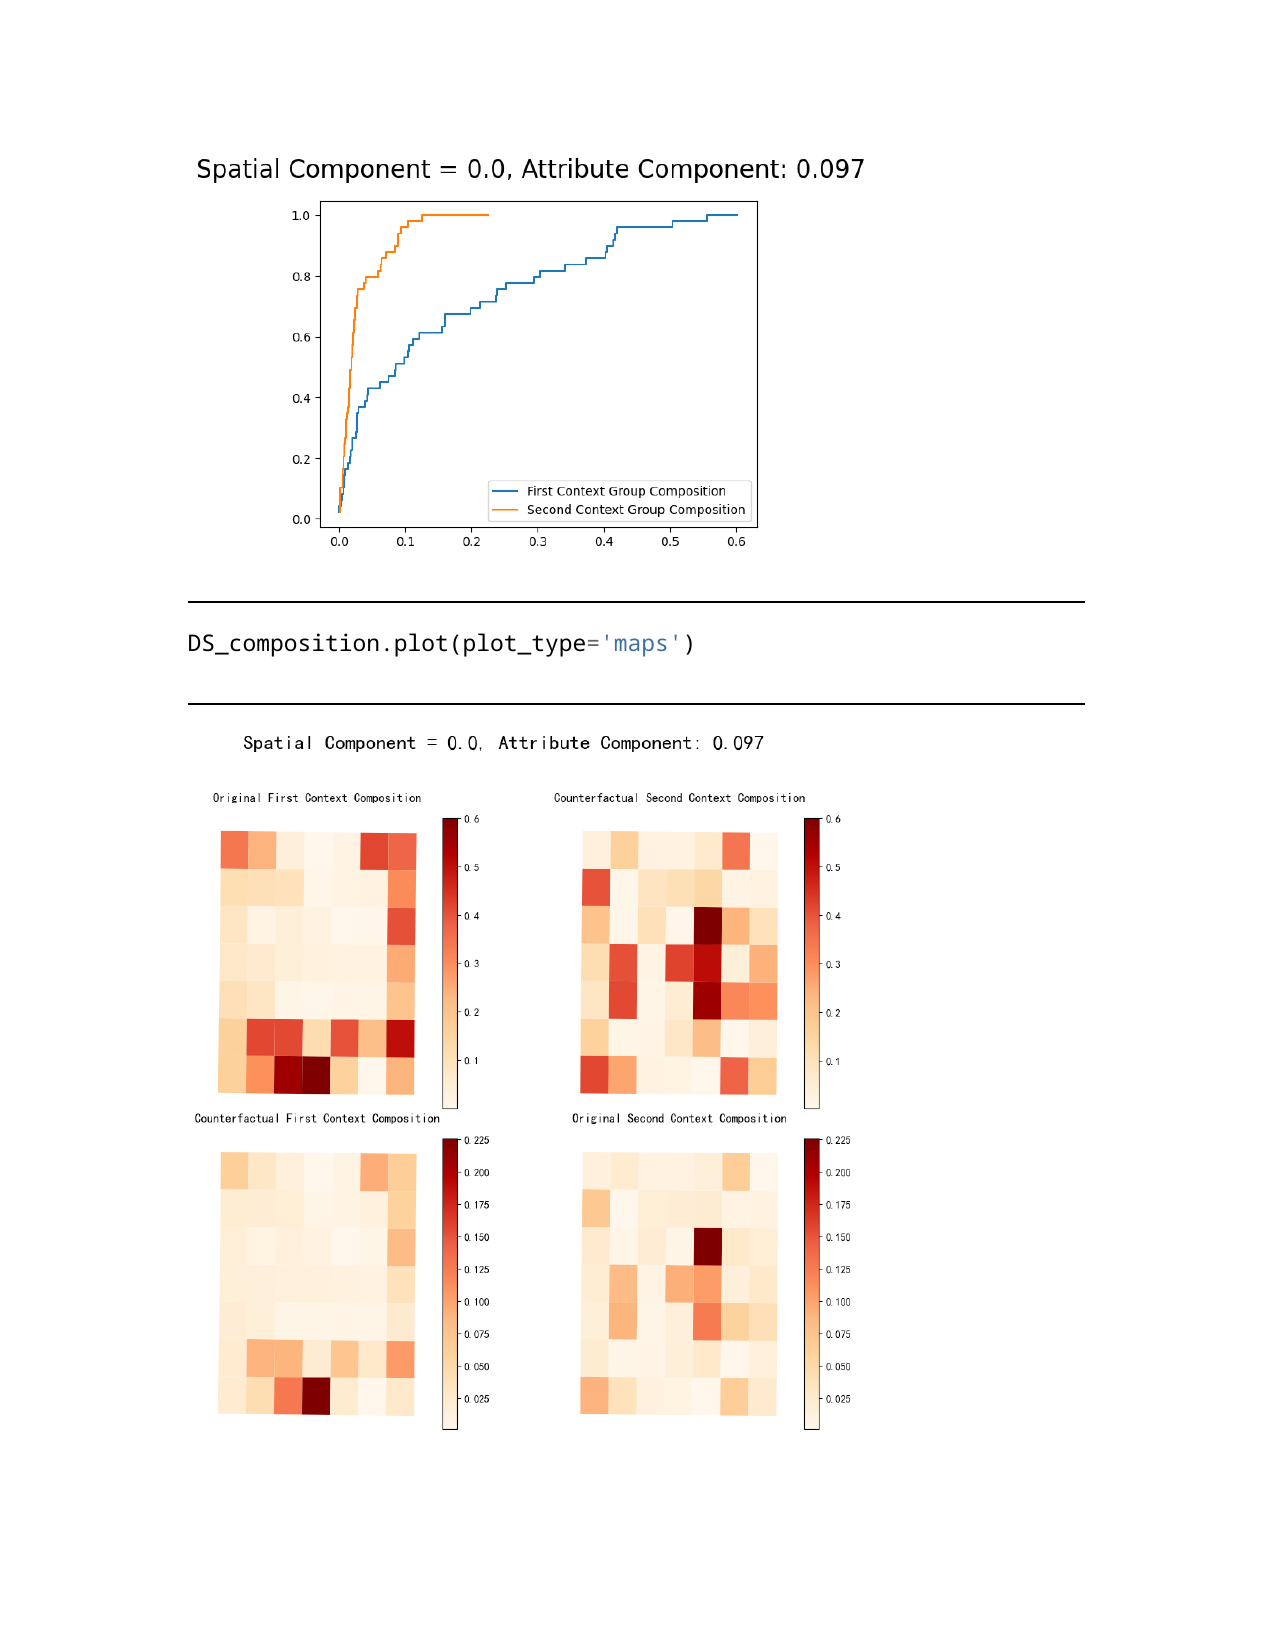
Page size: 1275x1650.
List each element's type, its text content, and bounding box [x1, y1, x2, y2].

picture [187, 150, 874, 557]
text DS_composition.plot(plot_type='maps') [187, 627, 1087, 658]
picture [187, 728, 858, 1436]
